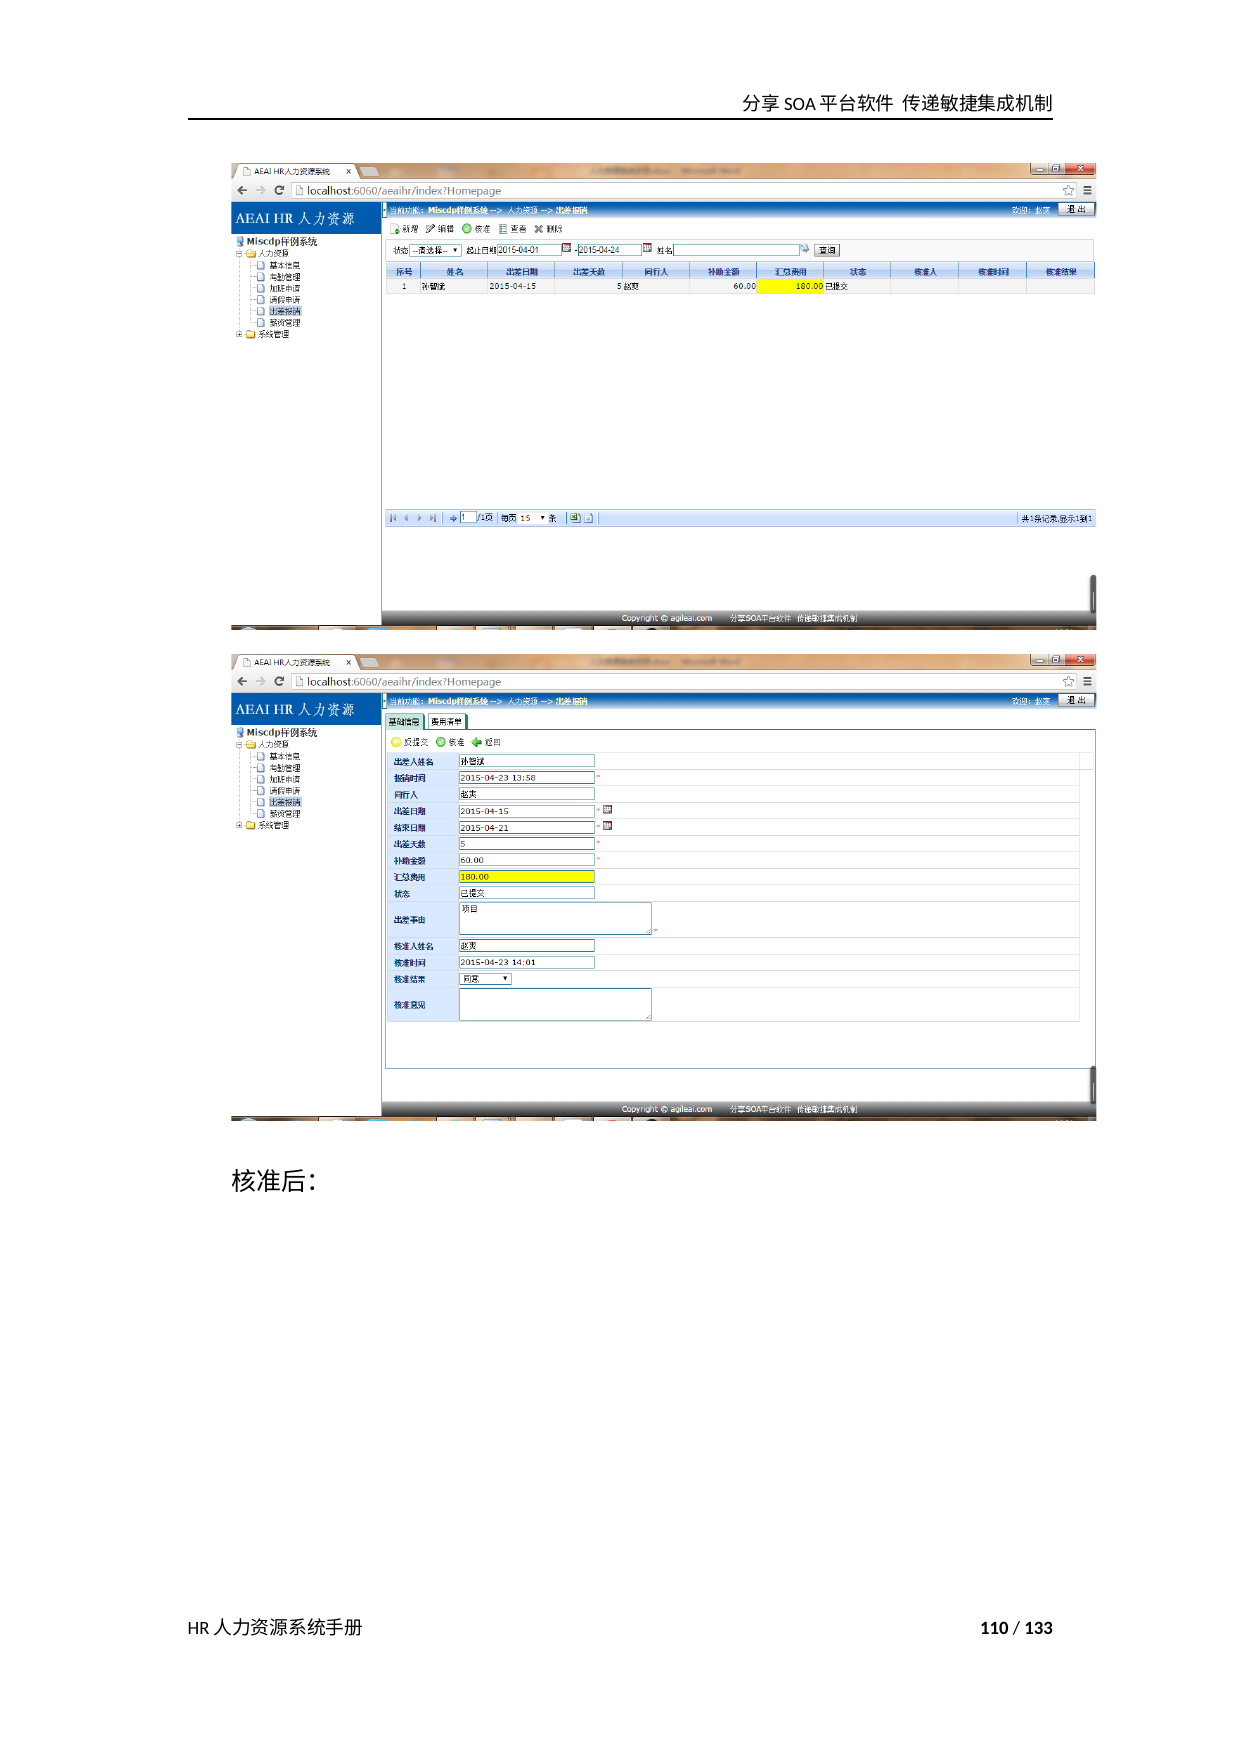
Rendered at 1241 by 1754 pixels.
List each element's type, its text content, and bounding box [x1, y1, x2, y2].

text 核准后： [187, 1145, 1053, 1213]
picture [231, 163, 1097, 630]
picture [231, 654, 1097, 1121]
